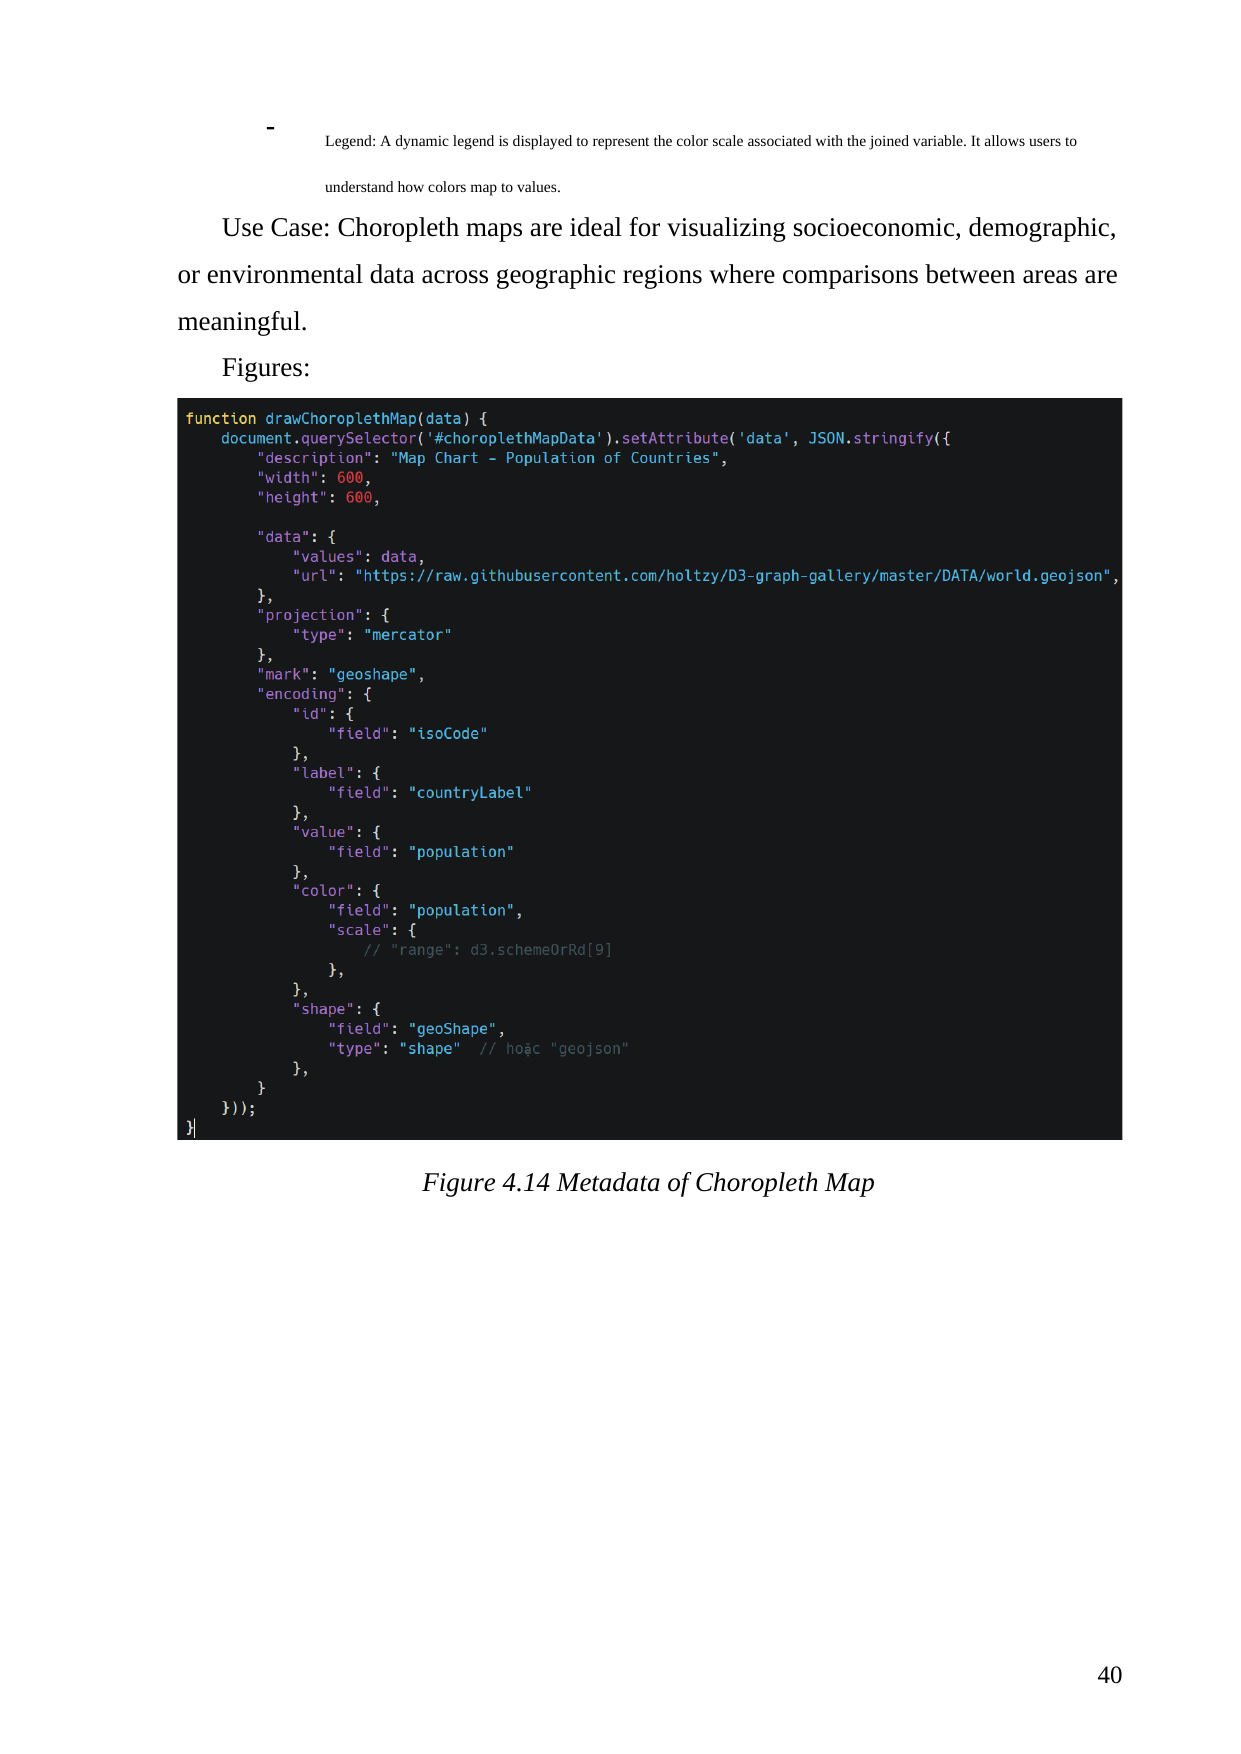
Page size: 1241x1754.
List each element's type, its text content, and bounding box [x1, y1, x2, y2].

text Use Case: Choropleth maps are ideal for visualizing socioeconomic, demographic, or environmental data across geographic regions where comparisons between areas are meaningful. [177, 212, 1122, 336]
list Legend: A dynamic legend is displayed to represent the color scale associated with the joined variable. It allows users to understand how colors map to values. [266, 118, 1122, 196]
picture [177, 398, 1123, 1140]
text Figures: [177, 352, 1122, 383]
